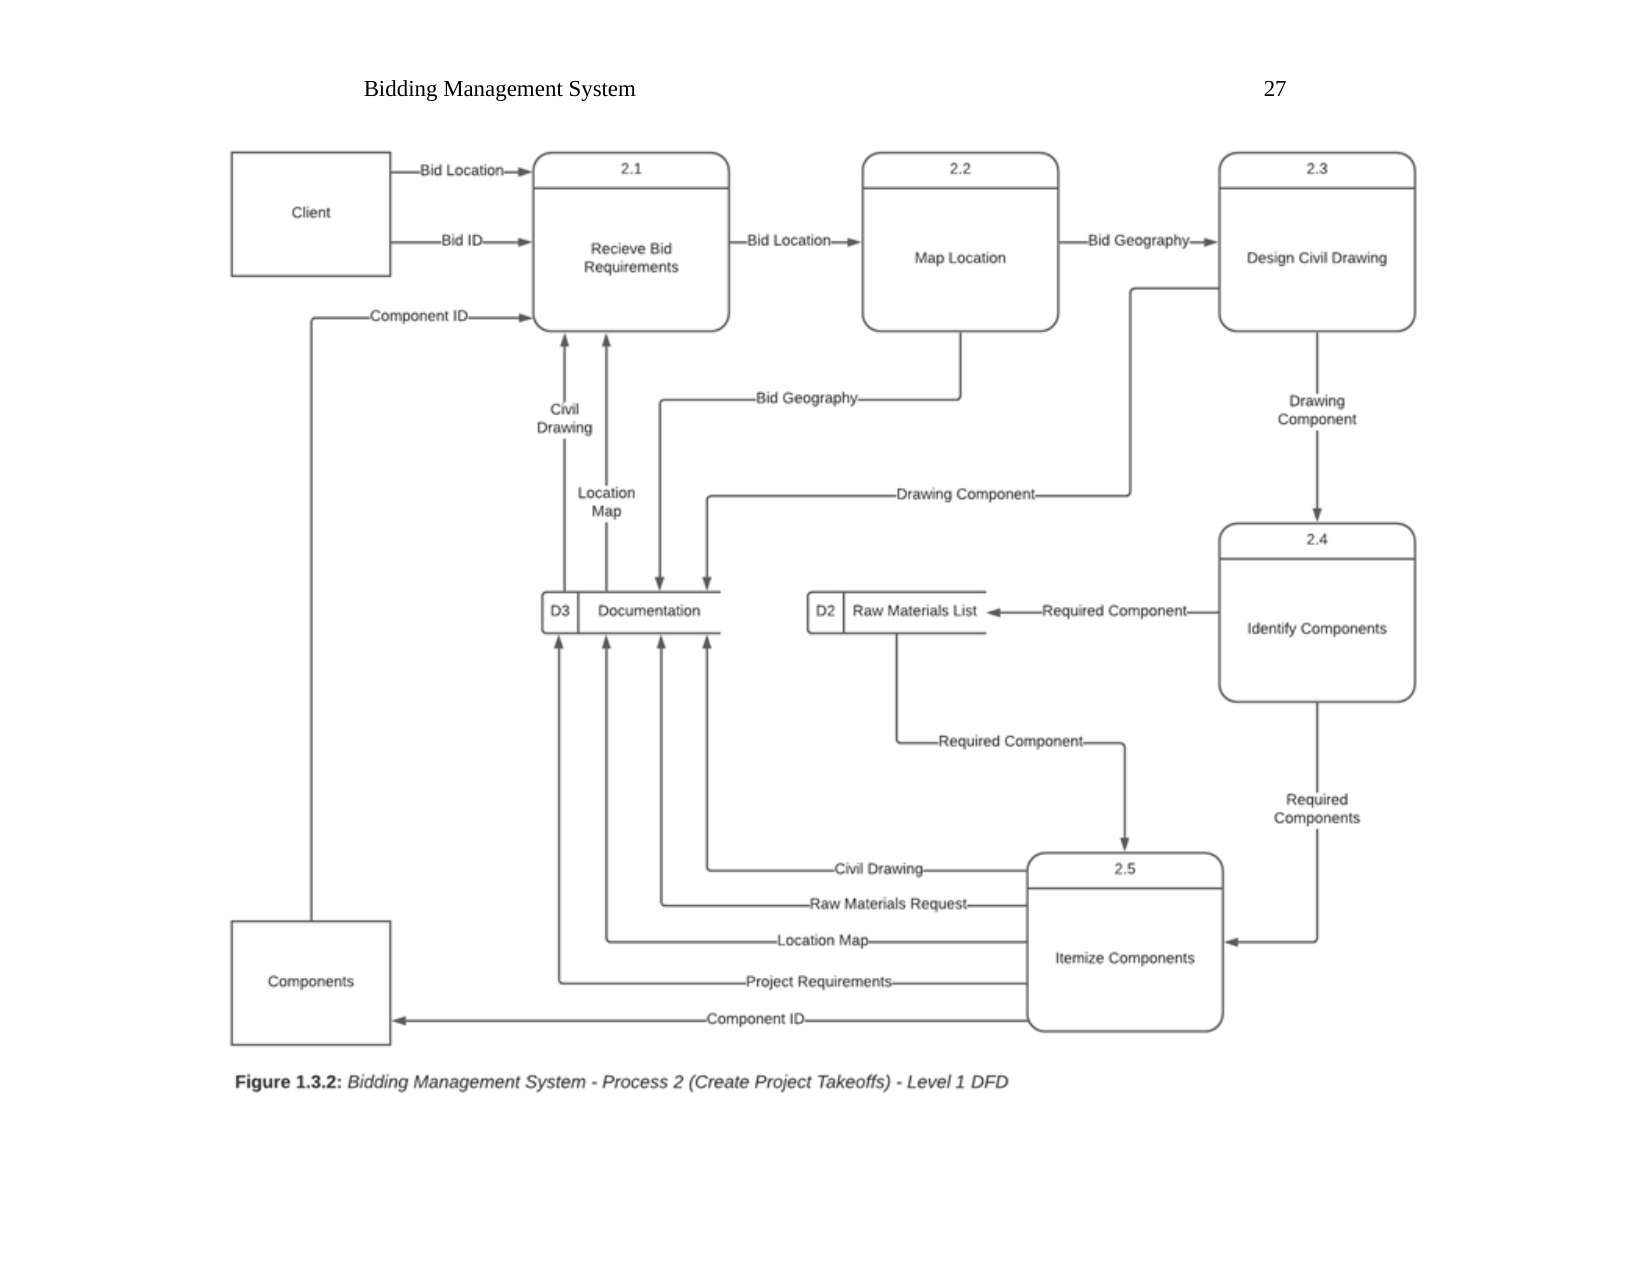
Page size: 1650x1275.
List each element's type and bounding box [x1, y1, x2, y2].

picture [227, 150, 1423, 1096]
